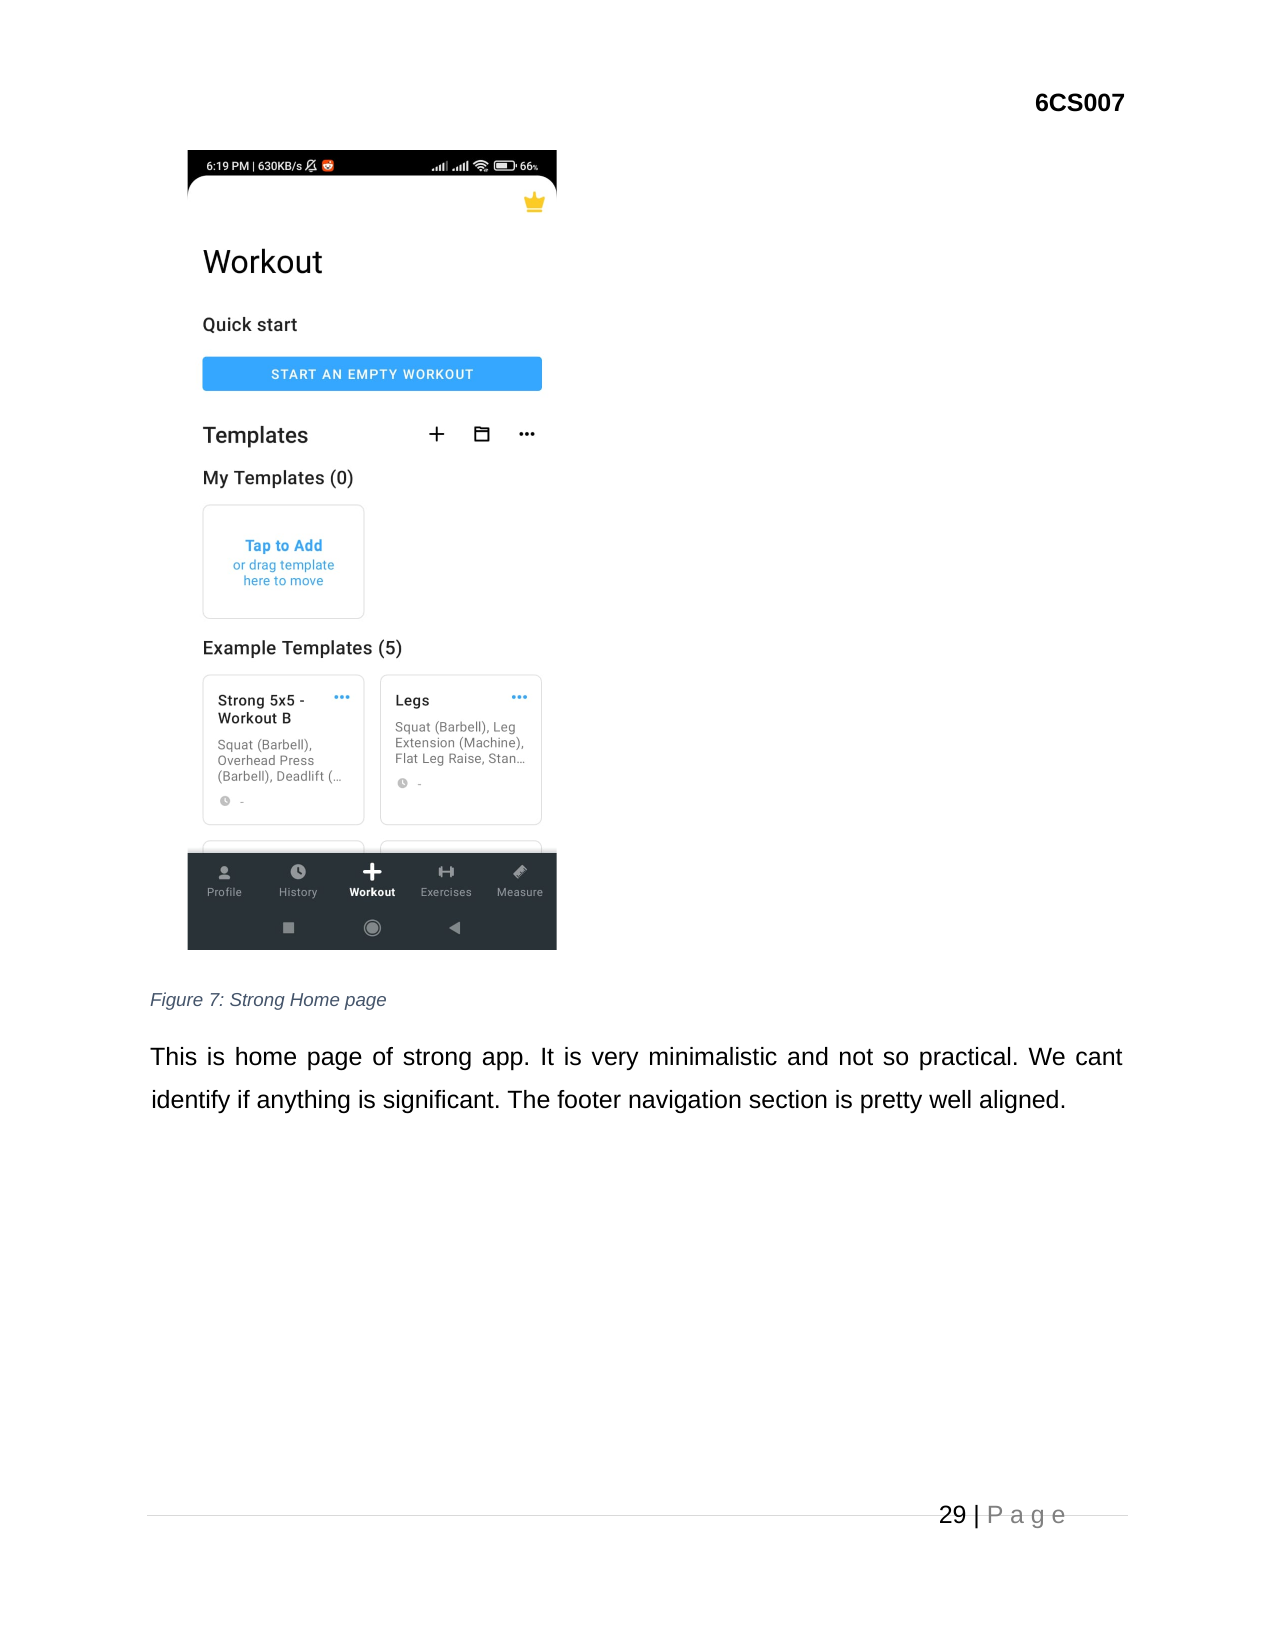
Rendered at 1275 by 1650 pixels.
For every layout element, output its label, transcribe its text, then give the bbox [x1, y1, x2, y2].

picture [187, 150, 557, 950]
text Figure 7: Strong Home page [150, 988, 1125, 1010]
text This is home page of strong app. It is very minimalistic and not so practical. We cant identify if anything is significant. The footer navigation section is pretty well aligned. [150, 1042, 1125, 1113]
